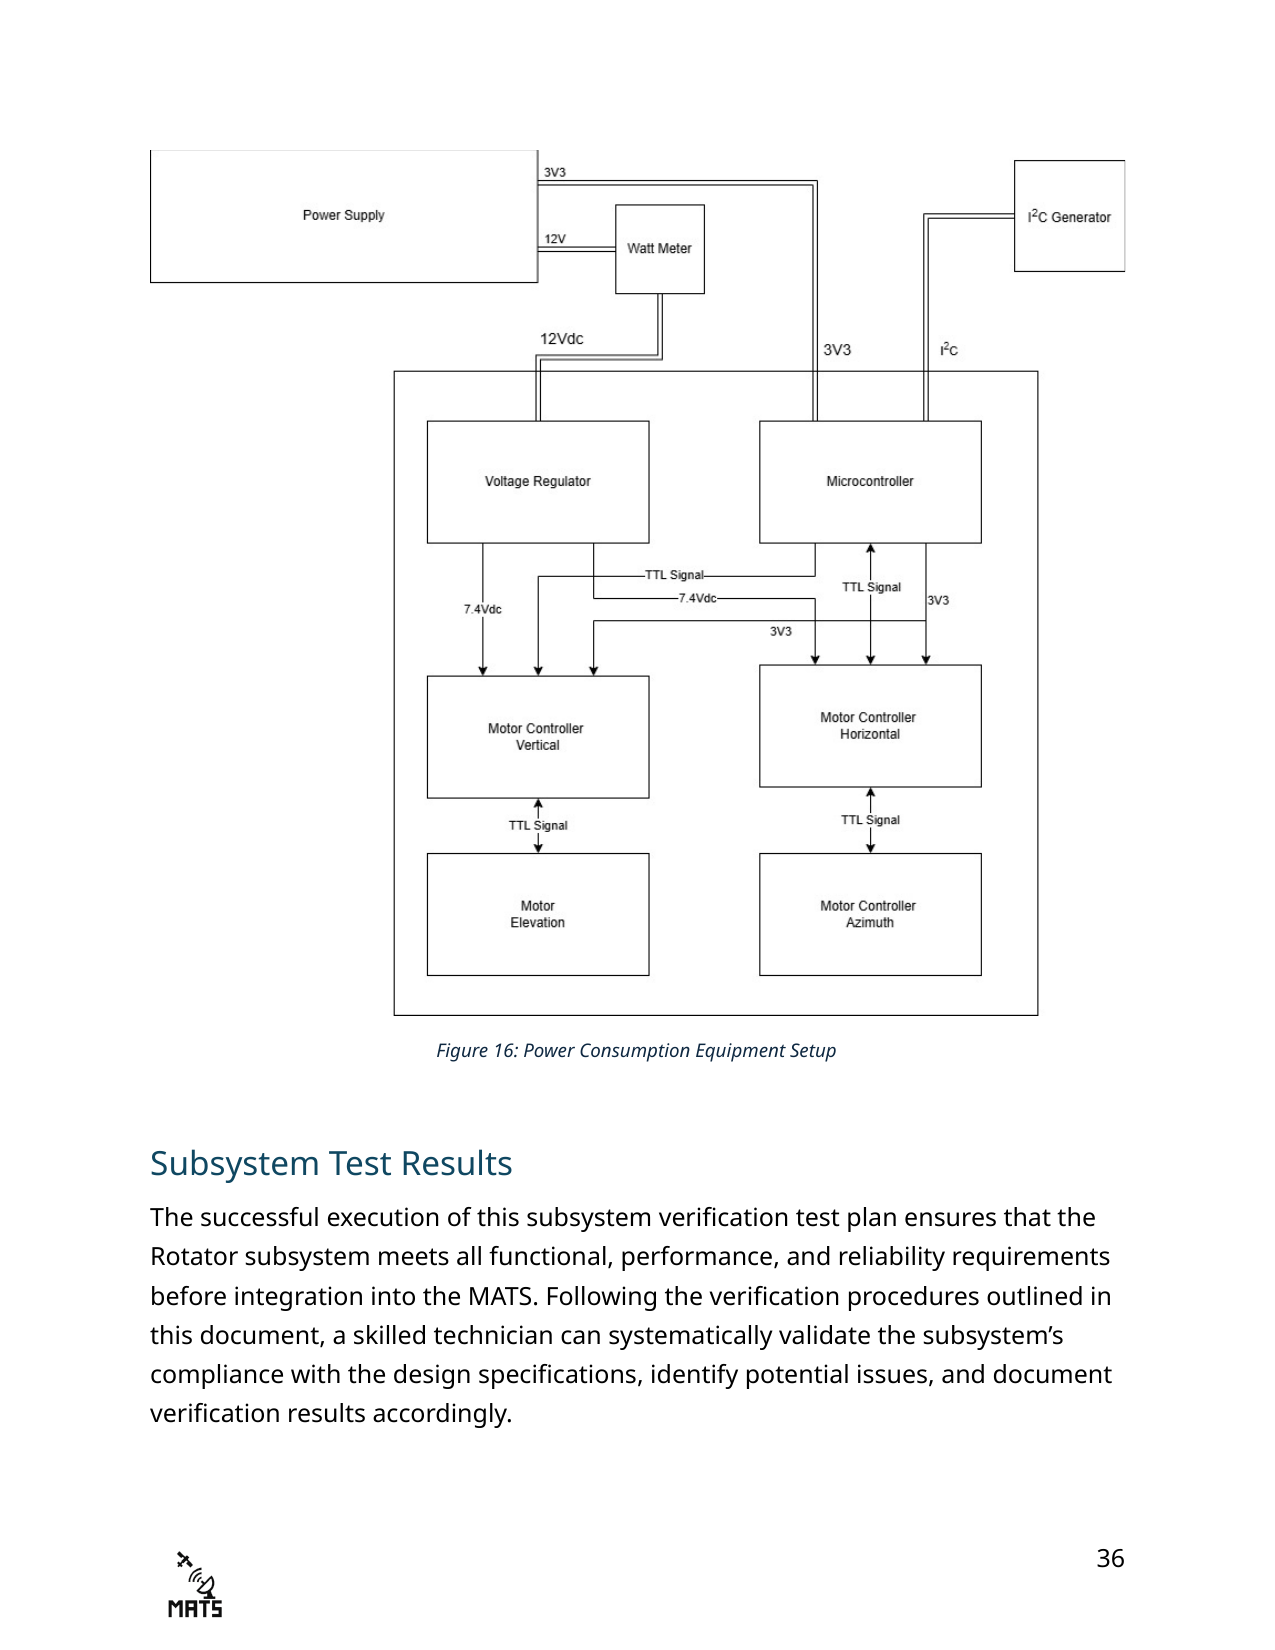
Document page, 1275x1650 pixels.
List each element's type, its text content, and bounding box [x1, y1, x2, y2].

picture [150, 150, 1125, 1016]
subtitle Subsystem Test Results [150, 1139, 1125, 1185]
picture [150, 1542, 240, 1632]
text Figure 16: Power Consumption Equipment Setup [150, 1037, 1125, 1063]
text The successful execution of this subsystem verification test plan ensures that the Rotator subsystem meets all functional, performance, and reliability requirements before integration into the MATS. Following the verification procedures outlined in this document, a skilled technician can systematically validate the subsystem’s compliance with the design specifications, identify potential issues, and document verification results accordingly. [150, 1200, 1125, 1430]
